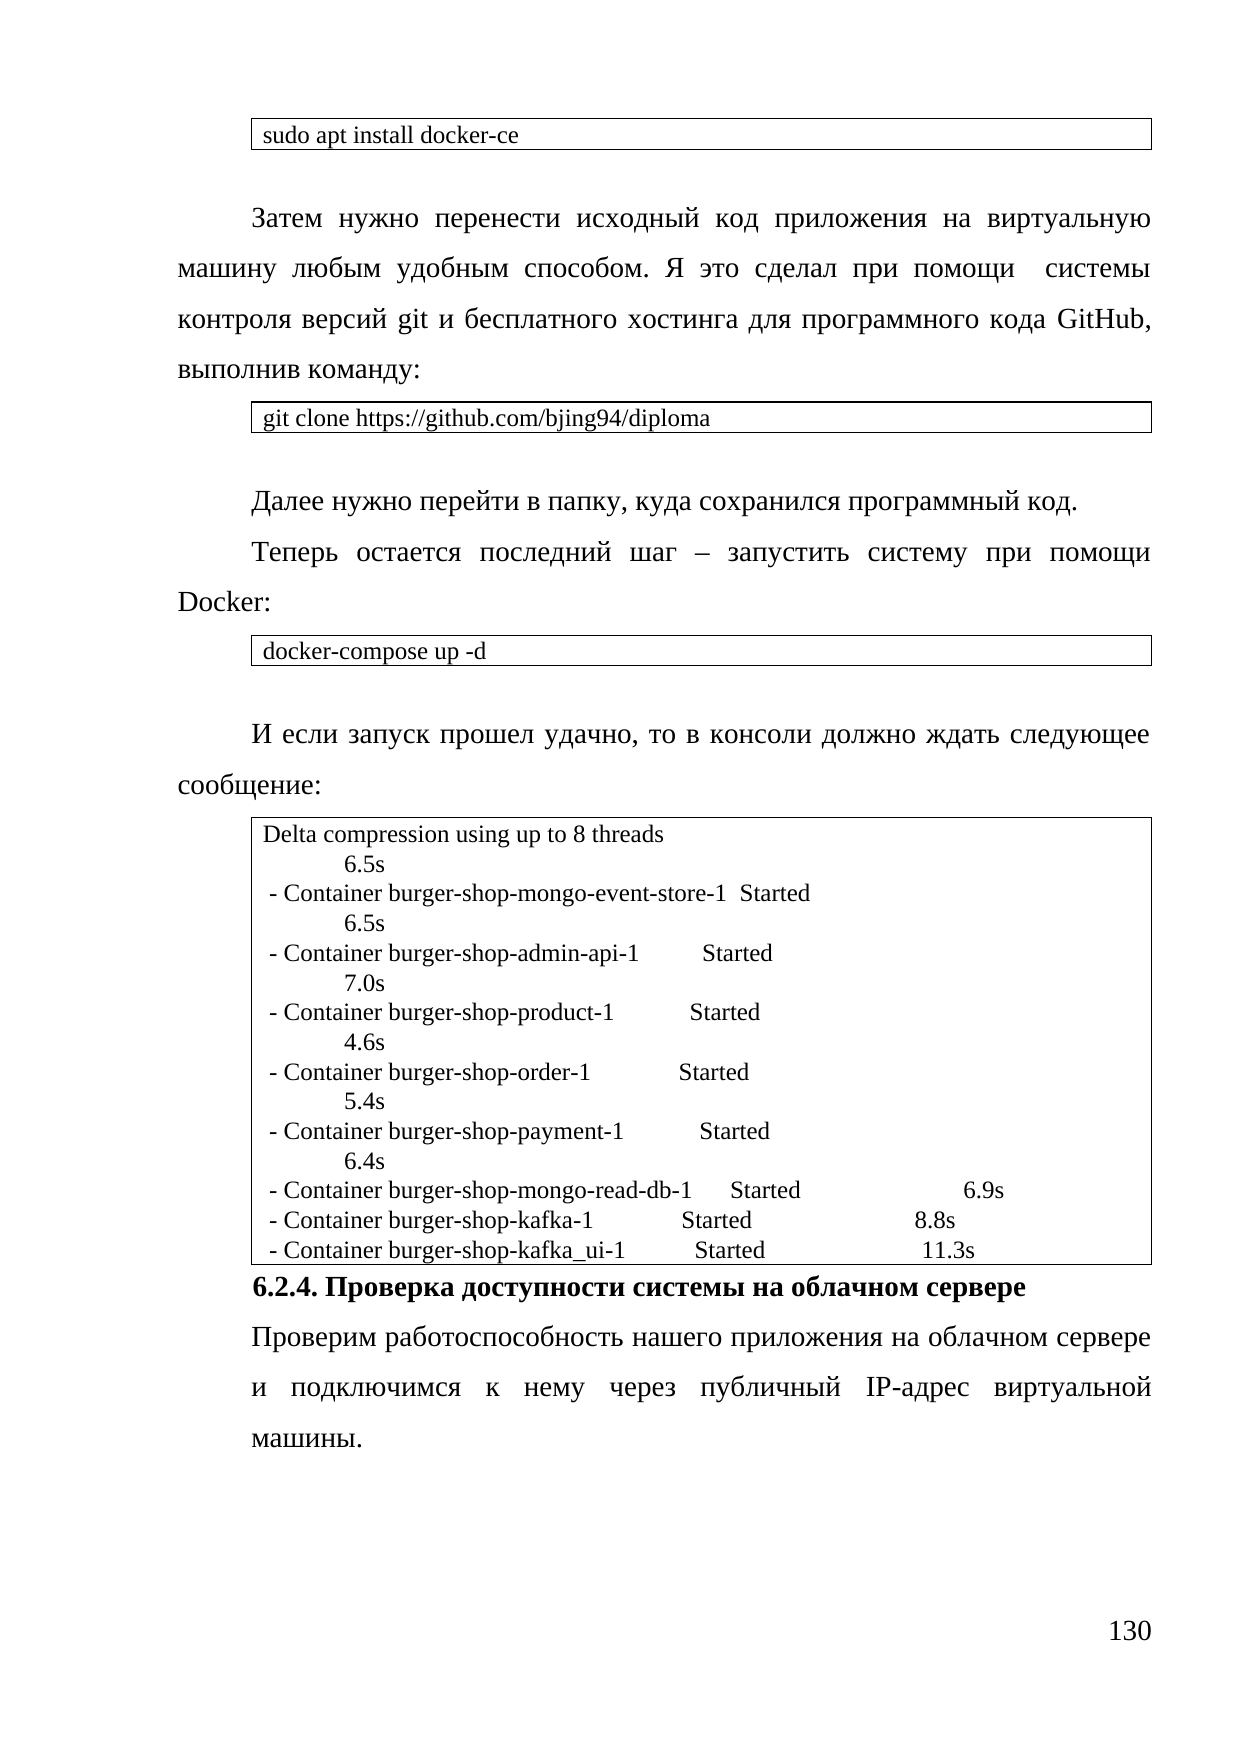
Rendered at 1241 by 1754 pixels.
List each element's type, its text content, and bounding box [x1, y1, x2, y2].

table_header docker-compose up -d [252, 636, 1151, 665]
subtitle Проверка доступности системы на облачном сервере [252, 1269, 1152, 1302]
table_header git clone https://github.com/bjing94/diploma [252, 403, 1151, 432]
text Проверим работоспособность нашего приложения на облачном сервере и подключимся к нему через публичный IP-адрес виртуальной машины. [251, 1319, 1152, 1453]
text Далее нужно перейти в папку, куда сохранился программный код. [177, 483, 1152, 517]
table_header sudo apt install docker-ce [252, 119, 1151, 149]
text Затем нужно перенести исходный код приложения на виртуальную машину любым удобным способом. Я это сделал при помощи системы контроля версий git и бесплатного хостинга для программного кода GitHub, выполнив команду: [177, 200, 1152, 385]
text И если запуск прошел удачно, то в консоли должно ждать следующее сообщение: [177, 717, 1152, 800]
text Теперь остается последний шаг – запустить систему при помощи Docker: [177, 534, 1152, 618]
table_header Delta compression using up to 8 threads 6.5s - Container burger-shop-mongo-event-store-1 Started 6.5s - Container burger-shop-admin-api-1 Started 7.0s - Container burger-shop-product-1 Started 4.6s - Container burger-shop-order-1 Started 5.4s - Container burger-shop-payment-1 Started 6.4s - Container burger-shop-mongo-read-db-1 Started 6.9s - Container burger-shop-kafka-1 Started 8.8s - Container burger-shop-kafka_ui-1 Started 11.3s [252, 818, 1151, 1263]
